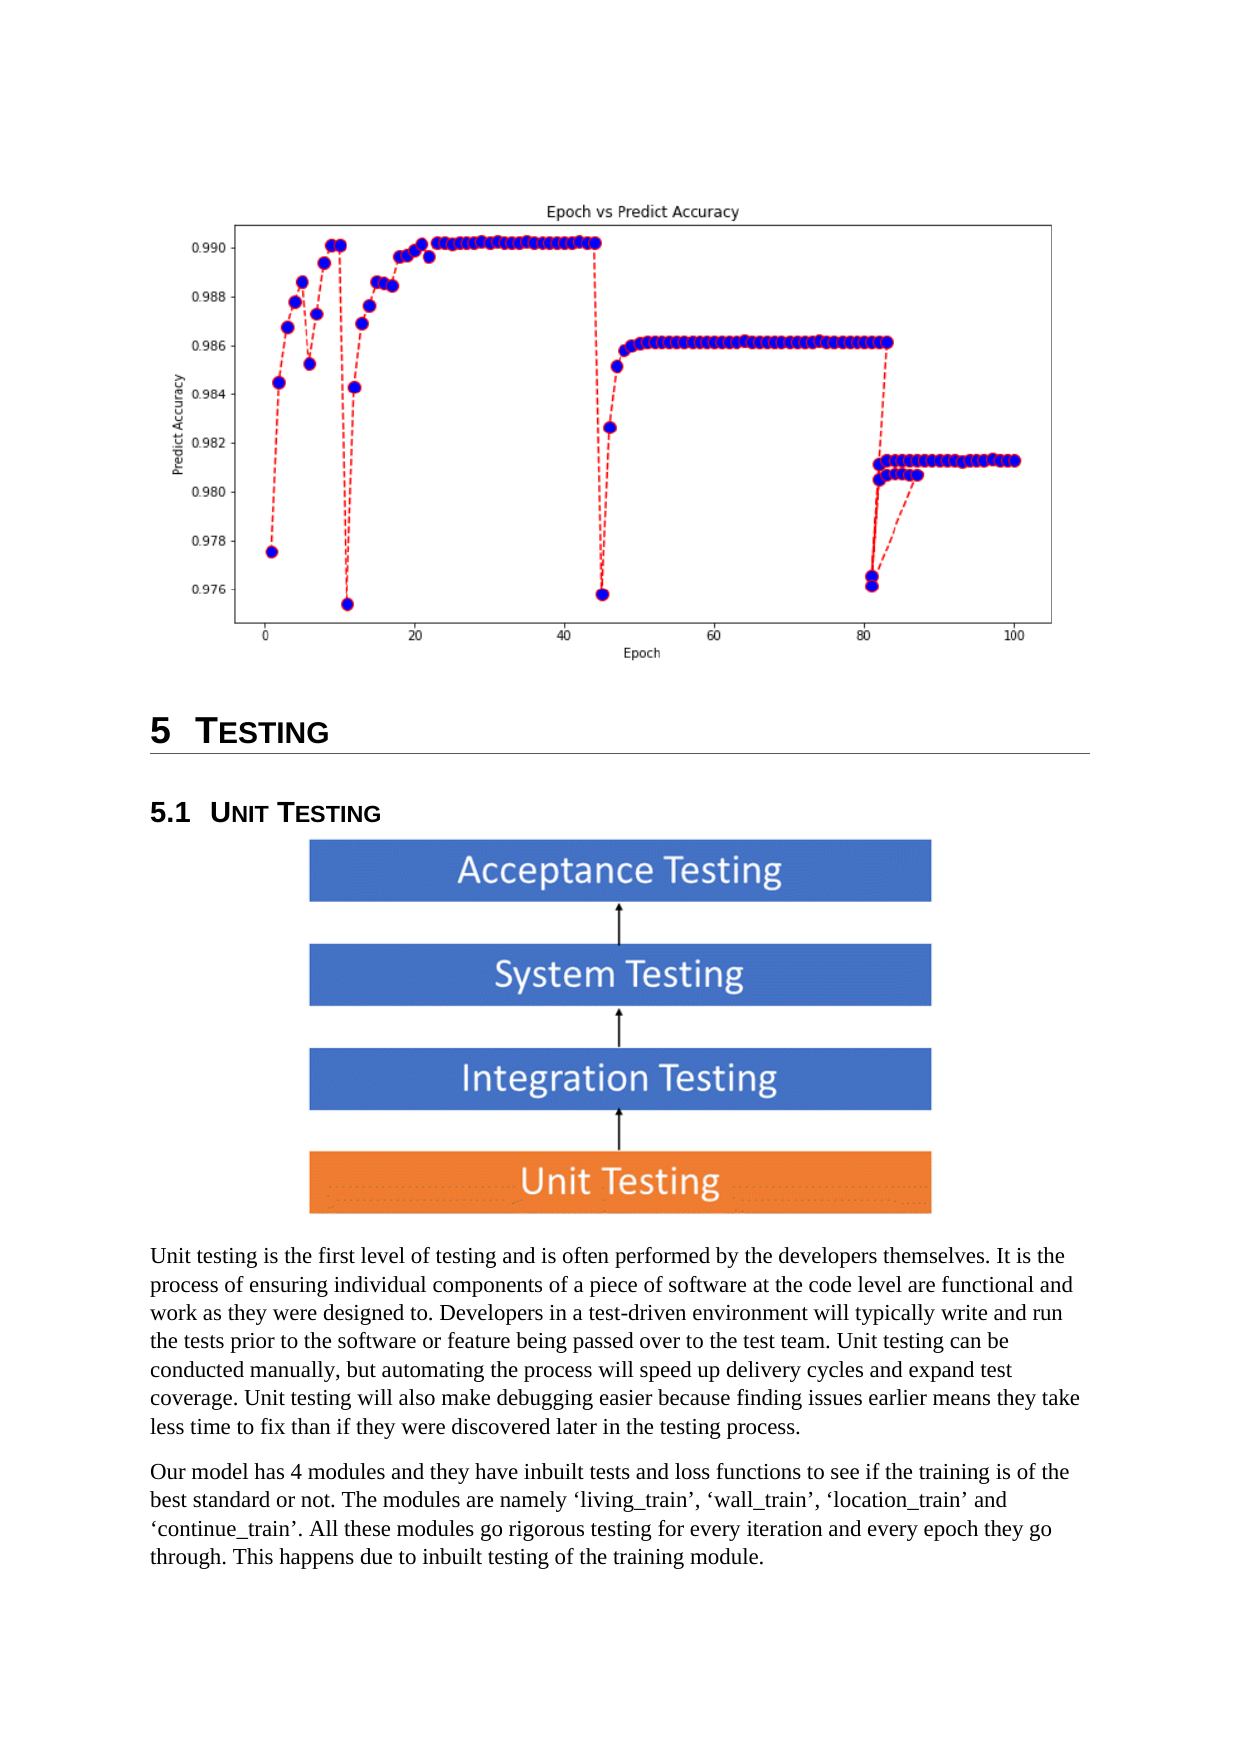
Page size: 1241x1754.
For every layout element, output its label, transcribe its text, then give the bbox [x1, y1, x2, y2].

subtitle Testing [150, 708, 1090, 753]
text Unit testing is the first level of testing and is often performed by the developers themselves. It is the process of ensuring individual components of a piece of software at the code level are functional and work as they were designed to. Developers in a test-driven environment will typically write and run the tests prior to the software or feature being passed over to the test team. Unit testing can be conducted manually, but automating the process will speed up delivery cycles and expand test coverage. Unit testing will also make debugging easier because finding issues earlier means they take less time to fix than if they were discovered later in the testing process. [150, 1242, 1090, 1439]
subtitle Unit Testing [150, 795, 1090, 829]
text Our model has 4 modules and they have inbuilt tests and loss functions to see if the training is of the best standard or not. The modules are namely ‘living_train’, ‘wall_train’, ‘location_train’ and ‘continue_train’. All these modules go rigorous testing for every iteration and every epoch they go through. This happens due to inbuilt testing of the training module. [150, 1458, 1090, 1569]
picture [150, 195, 1091, 669]
picture [300, 831, 940, 1224]
